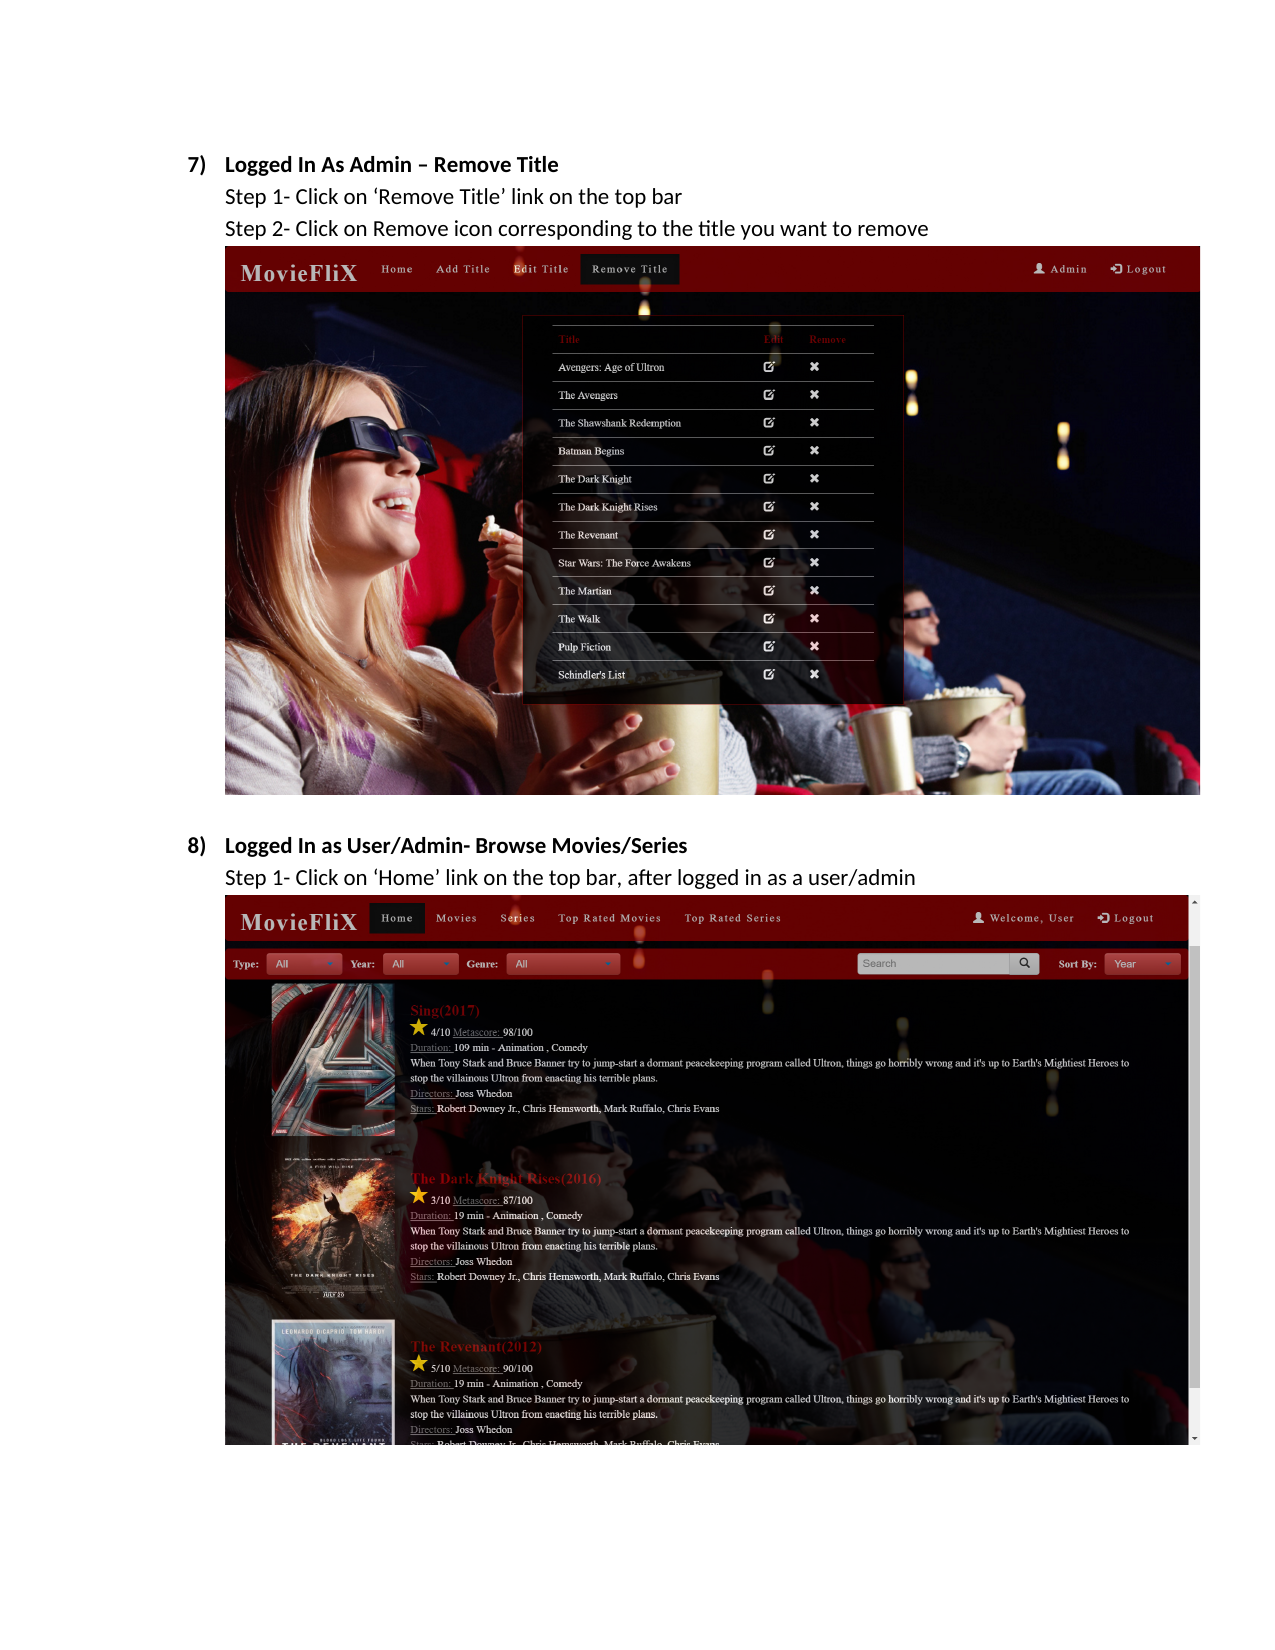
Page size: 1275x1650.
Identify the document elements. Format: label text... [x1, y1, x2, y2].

list Step 1- Click on ‘Home’ link on the top bar, after logged in as a user/admin [225, 863, 1125, 892]
list Logged In As Admin – Remove Title [187, 150, 1125, 178]
picture [225, 895, 1200, 1445]
list Step 2- Click on Remove icon corresponding to the title you want to remove [225, 214, 1125, 242]
picture [225, 246, 1200, 795]
list Logged In as User/Admin- Browse Movies/Series [187, 831, 1125, 859]
list Step 1- Click on ‘Remove Title’ link on the top bar [225, 182, 1125, 210]
